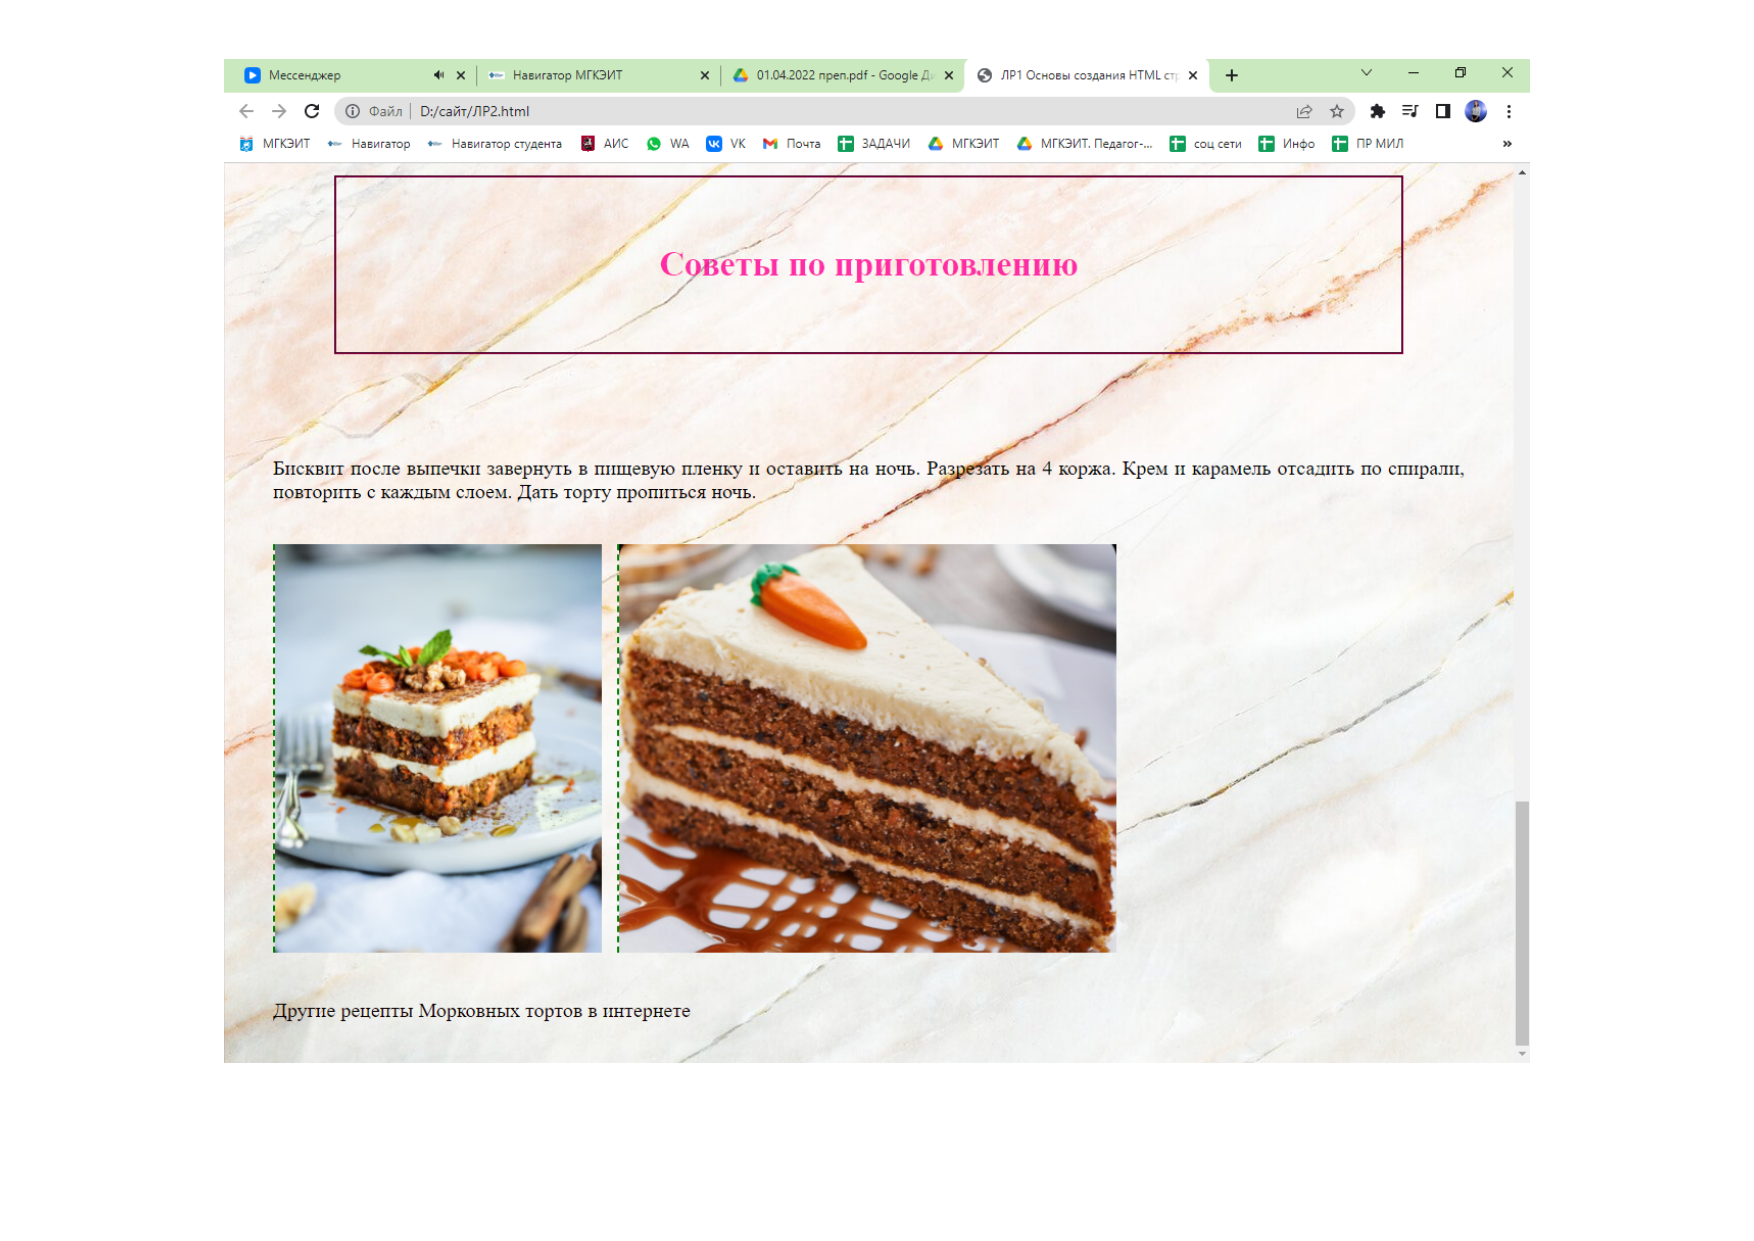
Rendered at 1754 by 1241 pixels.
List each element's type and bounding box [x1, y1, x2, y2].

picture [224, 59, 1530, 1063]
